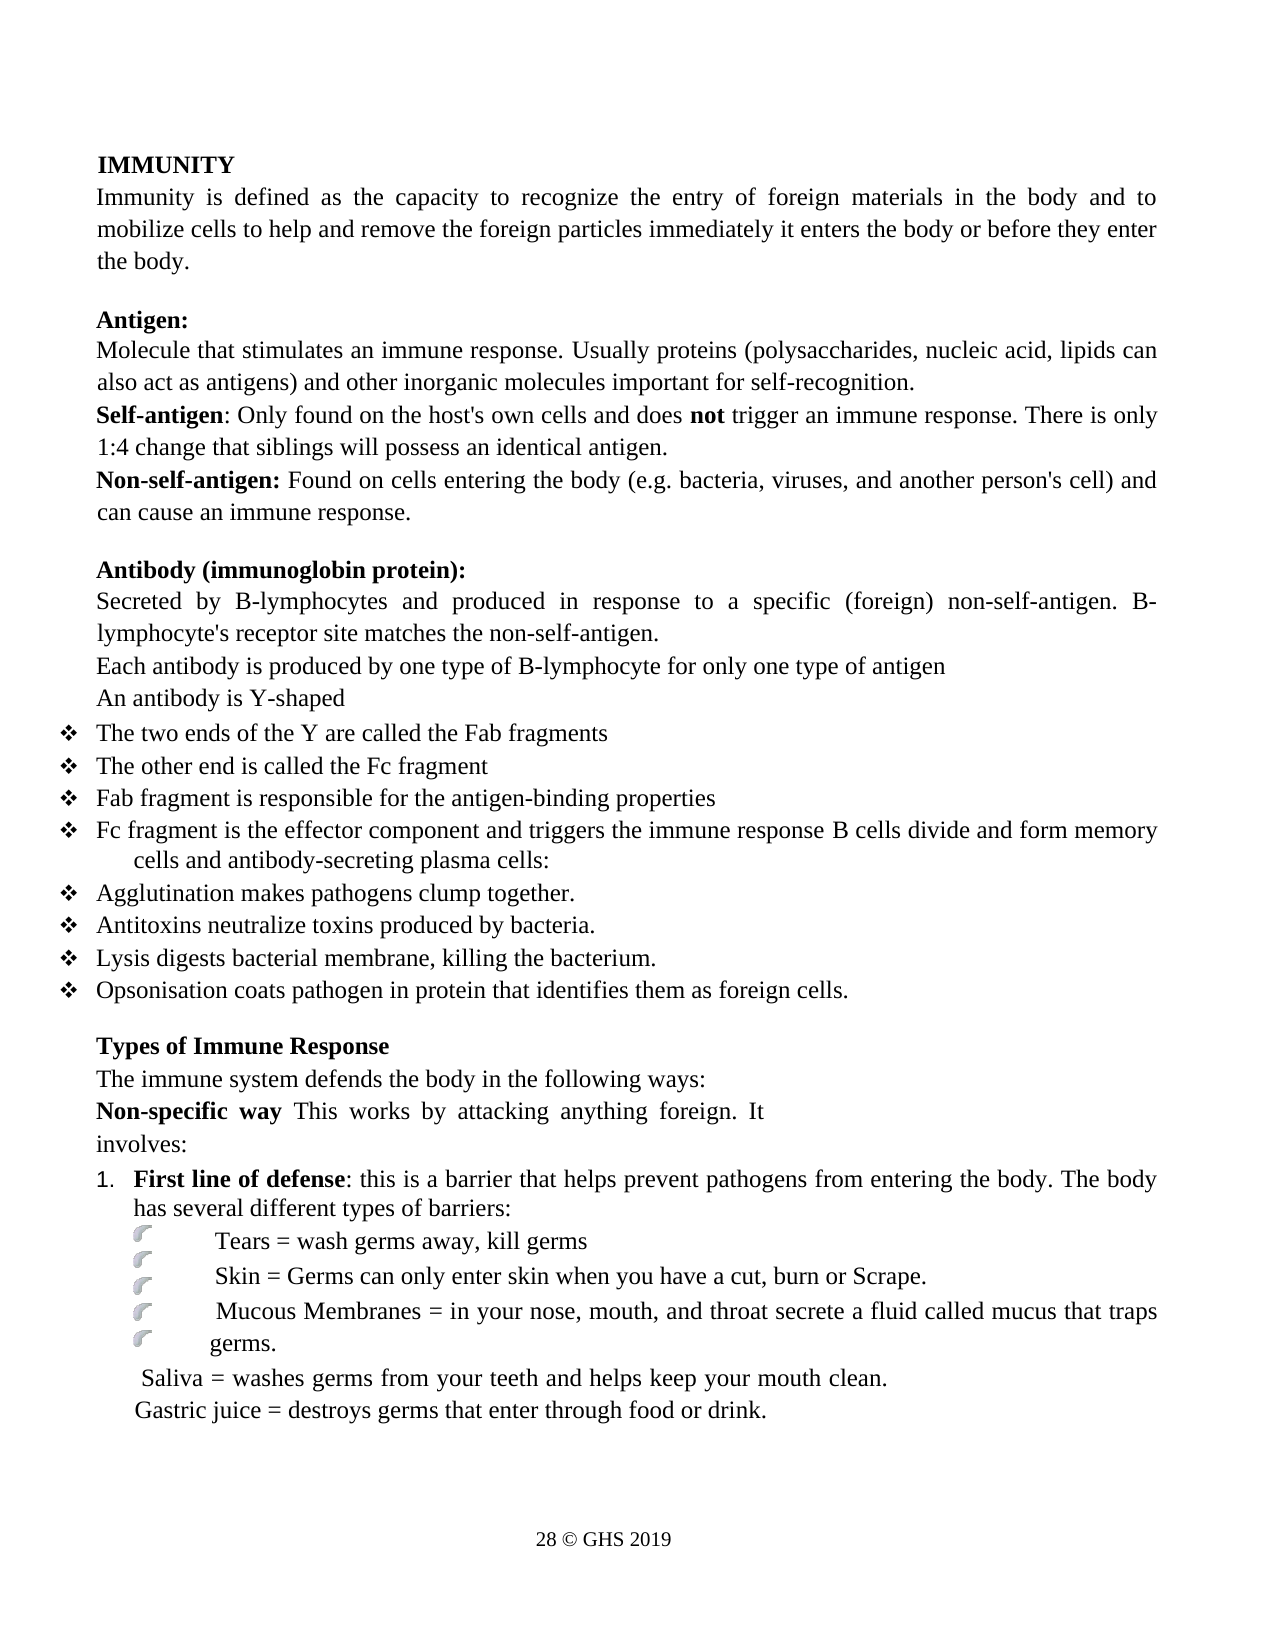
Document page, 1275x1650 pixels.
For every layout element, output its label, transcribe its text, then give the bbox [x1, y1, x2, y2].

text Tears = wash germs away, kill germs [133, 1226, 1158, 1255]
text The immune system defends the body in the following ways: [96, 1064, 809, 1092]
list Fc fragment is the effector component and triggers the immune response B cells divide and form memory cells and antibody-secreting plasma cells: [58, 816, 1158, 874]
picture [133, 1224, 152, 1243]
picture [133, 1276, 152, 1296]
picture [133, 1329, 152, 1348]
text Mucous Membranes = in your nose, mouth, and throat secrete a fluid called mucus that traps germs. [133, 1296, 1158, 1357]
list Agglutination makes pathogens clump together. [58, 878, 1158, 907]
text Molecule that stimulates an immune response. Usually proteins (polysaccharides, nucleic acid, lipids can also act as antigens) and other inorganic molecules important for self-recognition. [96, 335, 1158, 396]
text Types of Immune Response [96, 1031, 809, 1060]
list The two ends of the Y are called the Fab fragments [58, 718, 1158, 747]
list The other end is called the Fc fragment [58, 751, 1158, 779]
text Non-specific way This works by attacking anything foreign. It involves: [96, 1096, 764, 1157]
text Non-self-antigen: Found on cells entering the body (e.g. bacteria, viruses, and another person's cell) and can cause an immune response. [96, 465, 1158, 526]
text Secreted by B-lymphocytes and produced in response to a specific (foreign) non-self-antigen. B-lymphocyte's receptor site matches the non-self-antigen. [96, 586, 1158, 647]
list Antitoxins neutralize toxins produced by bacteria. [58, 910, 1158, 939]
text An antibody is Y-shaped [96, 683, 1158, 712]
list Lysis digests bacterial membrane, killing the bacterium. [58, 943, 1158, 971]
text Immunity is defined as the capacity to recognize the entry of foreign materials in the body and to mobilize cells to help and remove the foreign particles immediately it enters the body or before they enter the body. [96, 182, 1158, 275]
picture [133, 1250, 152, 1269]
list Fab fragment is responsible for the antigen-binding properties [58, 783, 1158, 812]
list First line of defense: this is a barrier that helps prevent pathogens from entering the body. The body has several different types of barriers: [96, 1164, 1158, 1222]
picture [133, 1302, 152, 1322]
text Self-antigen: Only found on the host's own cells and does not trigger an immune response. There is only 1:4 change that siblings will possess an identical antigen. [96, 400, 1158, 461]
text Skin = Germs can only enter skin when you have a cut, burn or Scrape. [133, 1261, 1158, 1290]
subtitle IMMUNITY [97, 151, 1156, 179]
text Antibody (immunoglobin protein): [96, 556, 1133, 584]
list Opsonisation coats pathogen in protein that identifies them as foreign cells. [58, 975, 1158, 1004]
text Each antibody is produced by one type of B-lymphocyte for only one type of antigen [96, 651, 1158, 679]
text Saliva = washes germs from your teeth and helps keep your mouth clean. Gastric juice = destroys germs that enter through food or drink. [133, 1363, 888, 1424]
text Antigen: [96, 305, 1133, 333]
